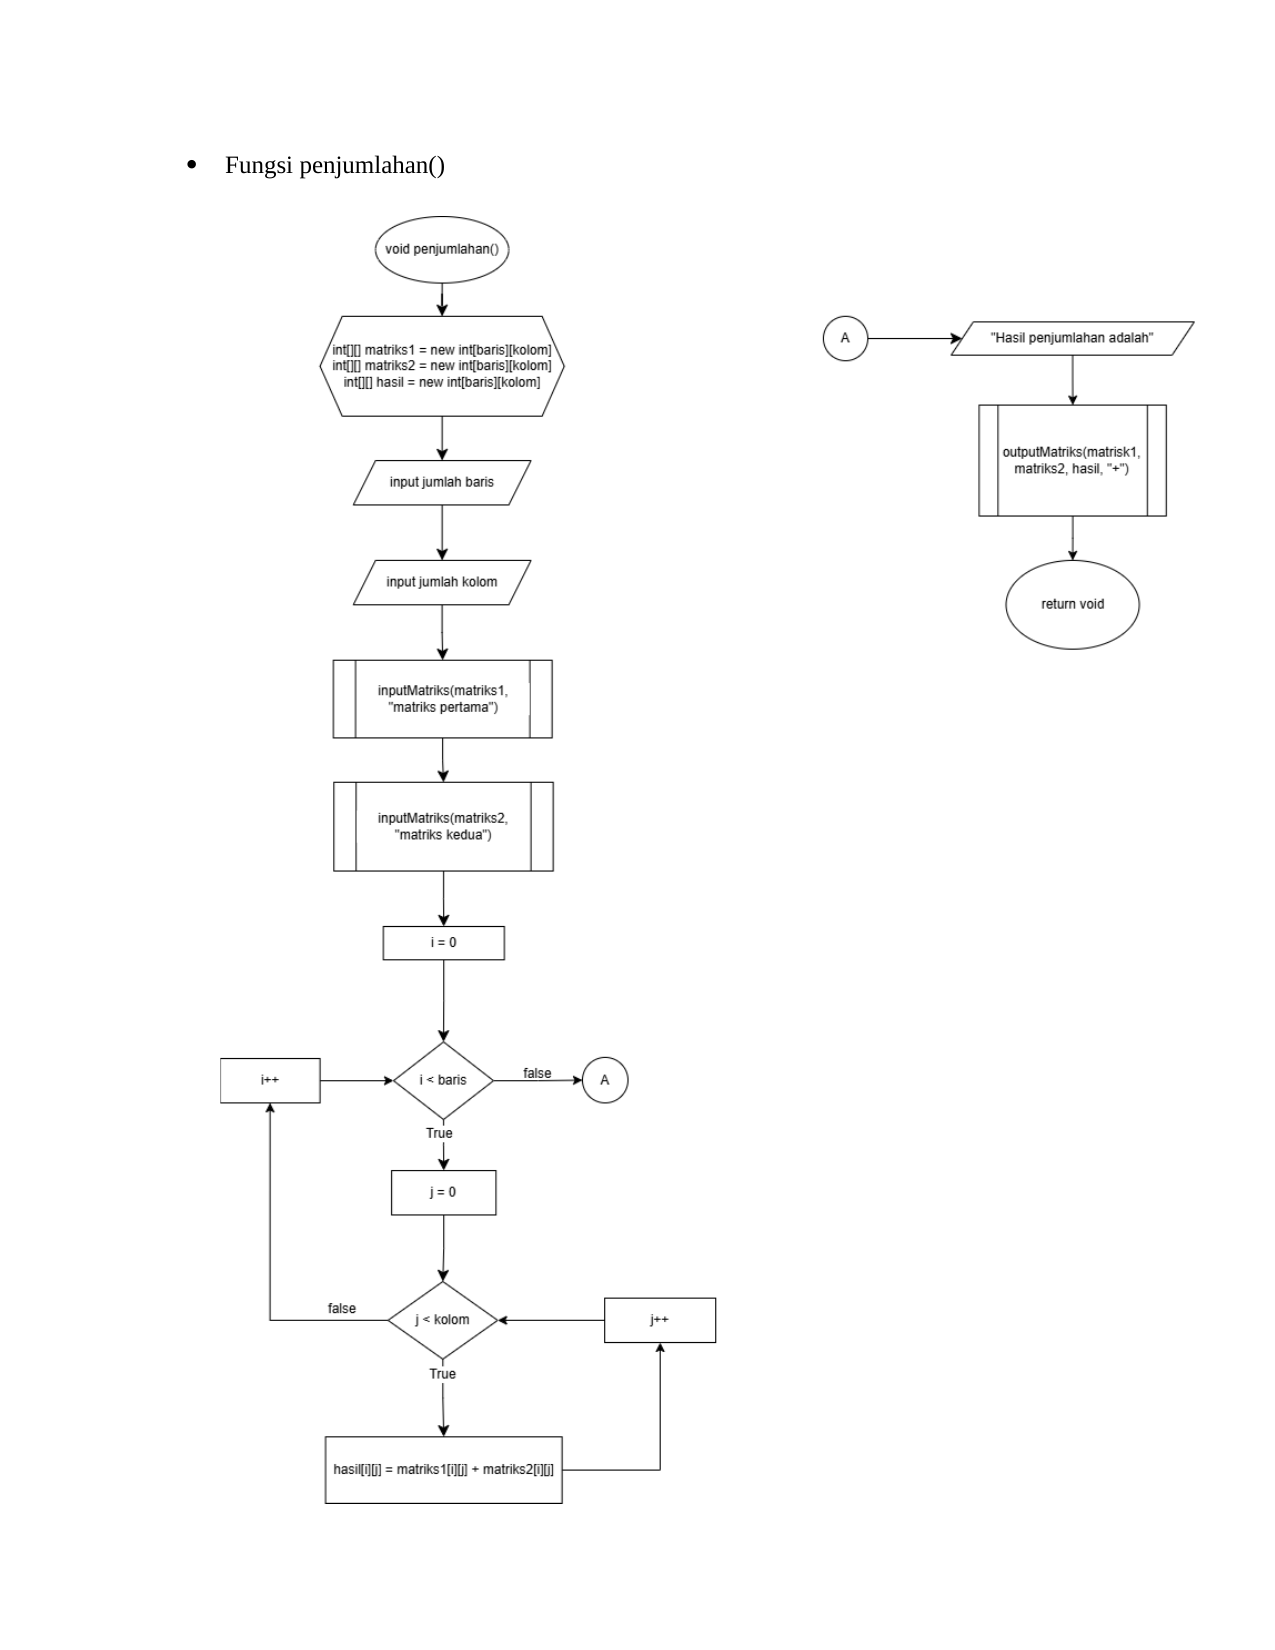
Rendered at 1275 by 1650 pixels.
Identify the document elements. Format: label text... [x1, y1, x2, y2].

picture [220, 216, 1196, 1504]
list Fungsi penjumlahan() [187, 150, 1125, 179]
